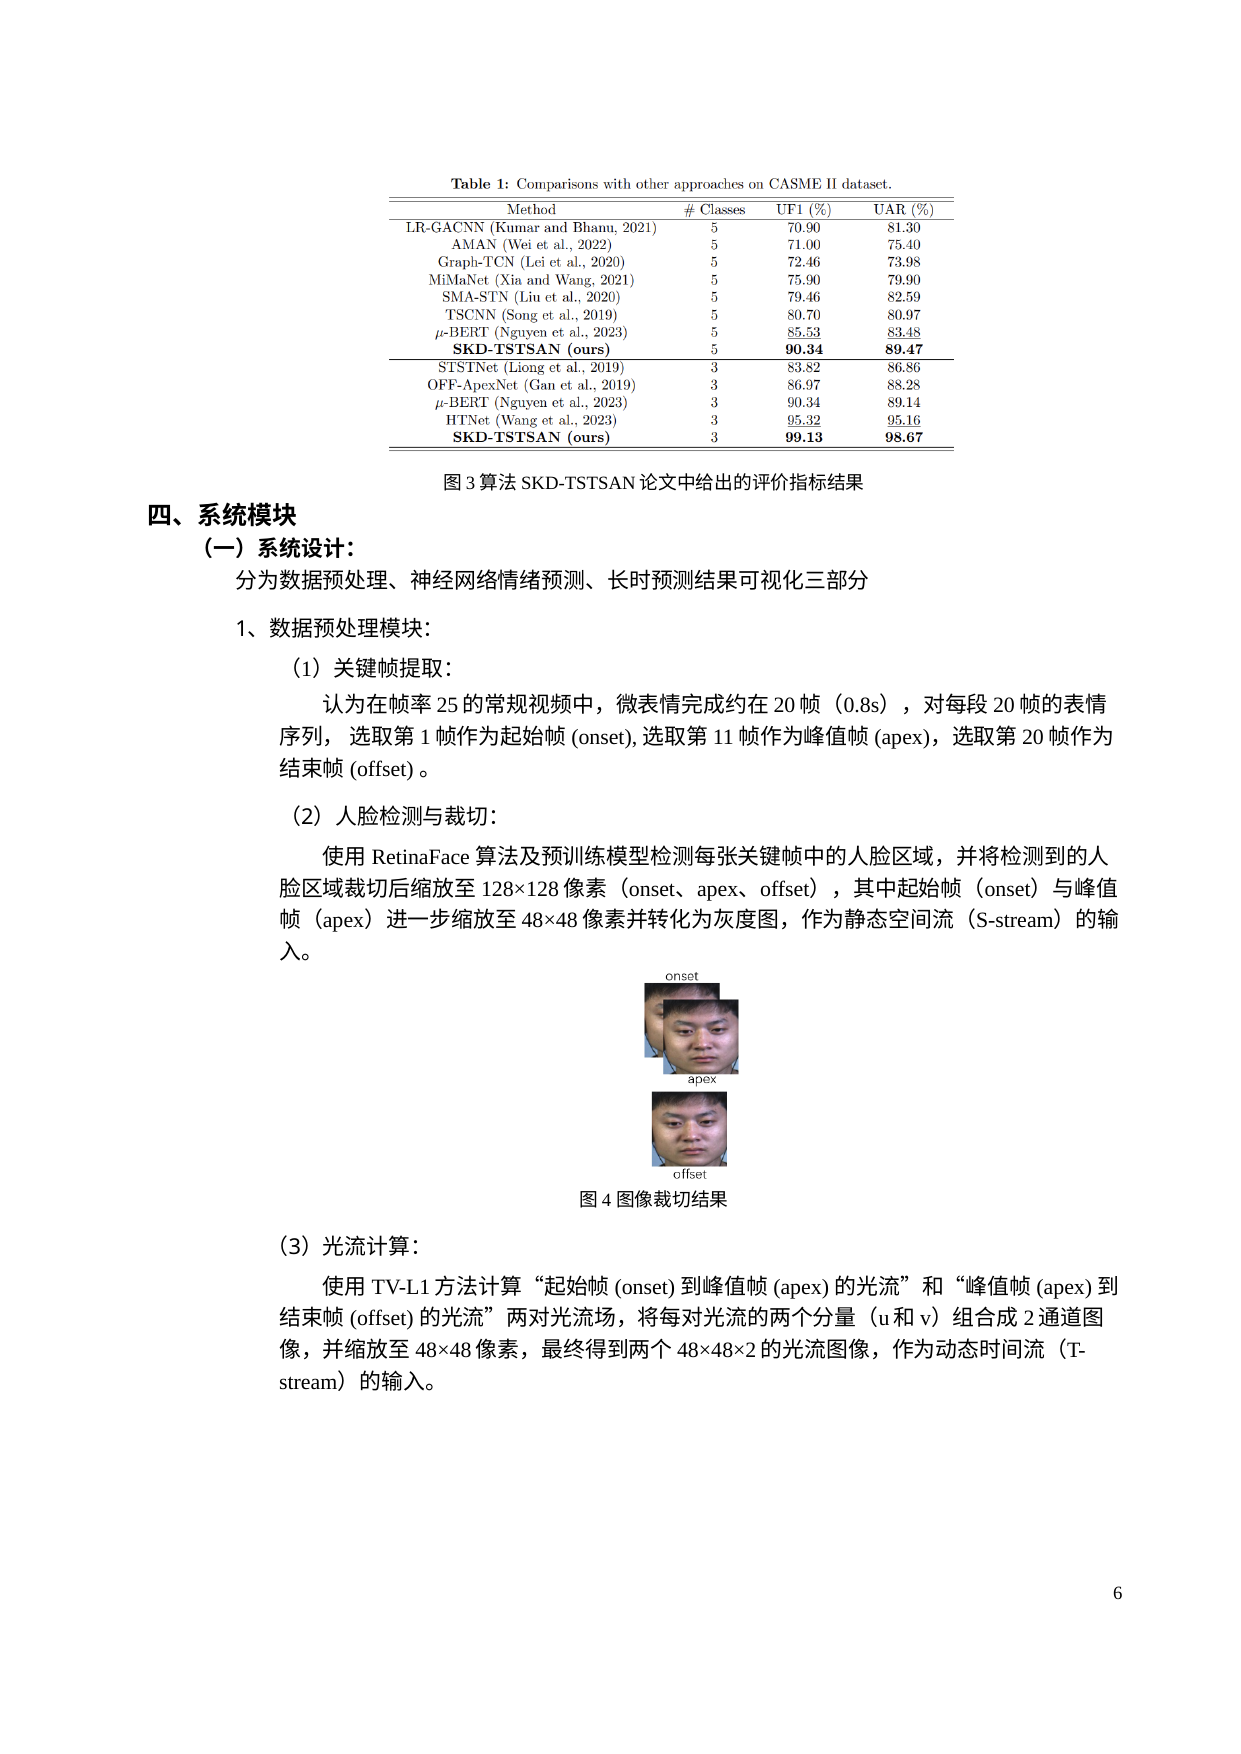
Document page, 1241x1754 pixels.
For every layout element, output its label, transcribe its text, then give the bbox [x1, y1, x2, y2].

text 图3 算法SKD-TSTSAN论文中给出的评价指标结果 [148, 468, 1122, 495]
subtitle 四、系统模块 [148, 495, 1122, 531]
subtitle 1、数据预处理模块： [191, 611, 1122, 643]
text 认为在帧率25的常规视频中，微表情完成约在20帧（0.8s），对每段20帧的表情序列， 选取第1帧作为起始帧 (onset), 选取第11帧作为峰值帧 (apex)，选取第20帧作为结束帧 (offset) 。 [279, 687, 1122, 782]
subtitle （3）光流计算： [223, 1229, 1122, 1260]
text 分为数据预处理、神经网络情绪预测、长时预测结果可视化三部分 [191, 563, 1122, 595]
text 使用 RetinaFace 算法及预训练模型检测每张关键帧中的人脸区域，并将检测到的人脸区域裁切后缩放至 128×128像素（onset、apex、offset），其中起始帧（onset）与峰值帧（apex）进一步缩放至48×48像素并转化为灰度图，作为静态空间流（S-stream）的输入。 [279, 839, 1122, 966]
picture [628, 965, 761, 1185]
subtitle （2）人脸检测与裁切： [235, 799, 1122, 831]
subtitle （一）系统设计： [148, 531, 1122, 563]
text 图4 图像裁切结果 [148, 1185, 1122, 1212]
subtitle （1）关键帧提取： [235, 651, 1122, 683]
picture [364, 150, 973, 468]
text 使用 TV-L1方法计算“起始帧 (onset) 到峰值帧 (apex) 的光流”和“峰值帧 (apex) 到结束帧 (offset) 的光流”两对光流场，将每对光流的两个分量（u和v）组合成 2通道图像，并缩放至 48×48像素，最终得到两个48×48×2的光流图像，作为动态时间流（T-stream）的输入。 [279, 1269, 1122, 1395]
